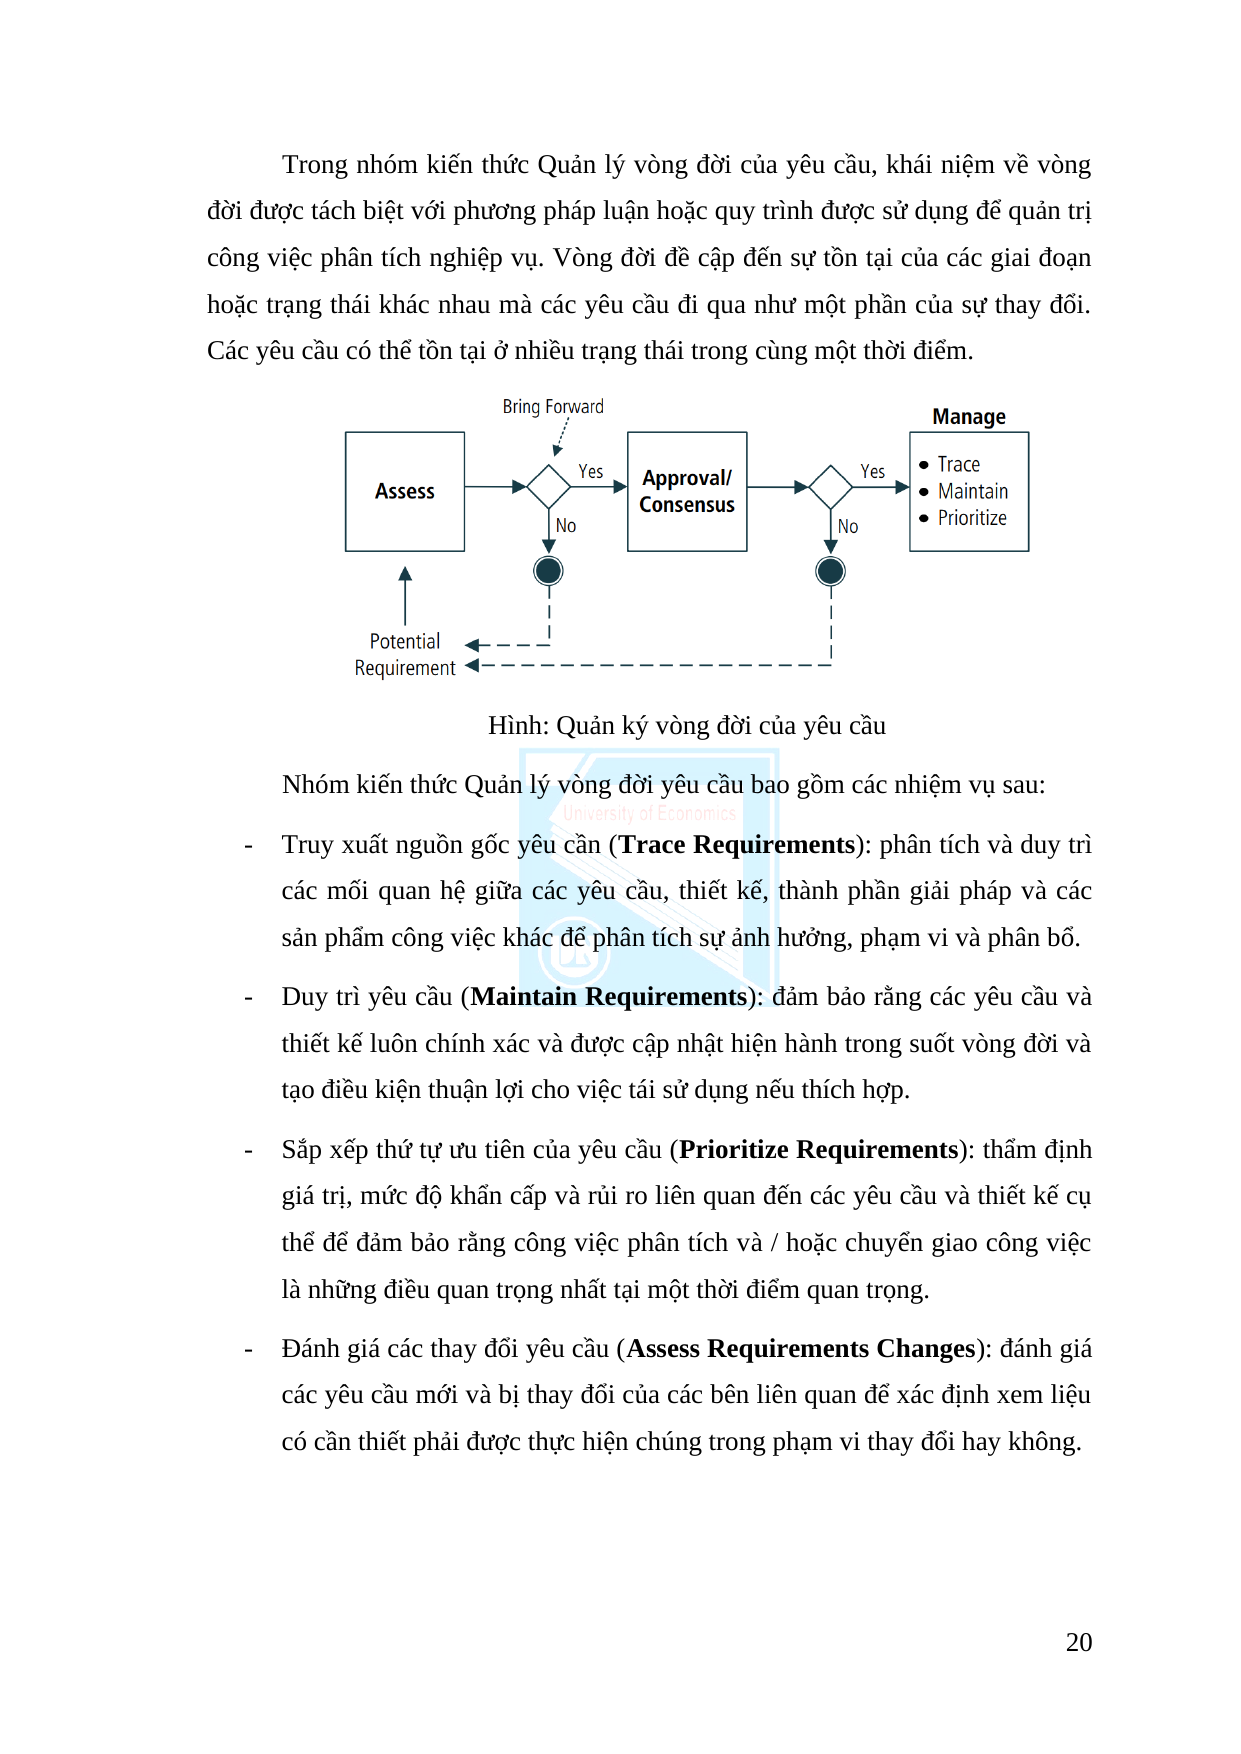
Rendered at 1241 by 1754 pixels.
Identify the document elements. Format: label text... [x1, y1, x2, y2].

text Sắp xếp thứ tự ưu tiên của yêu cầu (Prioritize Requirements): thẩm định giá trị, mức độ khẩn cấp và rủi ro liên quan đến các yêu cầu và thiết kế cụ thể để đảm bảo rằng công việc phân tích và / hoặc chuyển giao công việc là những điều quan trọng nhất tại một thời điểm quan trọng. [244, 1133, 1092, 1304]
text Nhóm kiến thức Quản lý vòng đời yêu cầu bao gồm các nhiệm vụ sau: [207, 768, 1092, 800]
text Hình: Quản ký vòng đời của yêu cầu [207, 709, 1092, 741]
text Truy xuất nguồn gốc yêu cần (Trace Requirements): phân tích và duy trì các mối quan hệ giữa các yêu cầu, thiết kế, thành phần giải pháp và các sản phẩm công việc khác để phân tích sự ảnh hưởng, phạm vi và phân bổ. [244, 828, 1092, 952]
text Trong nhóm kiến ​​thức Quản lý vòng đời của yêu cầu, khái niệm về vòng đời được tách biệt với phương pháp luận hoặc quy trình được sử dụng để quản trị công việc phân tích nghiệp vụ. Vòng đời đề cập đến sự tồn tại của các giai đoạn hoặc trạng thái khác nhau mà các yêu cầu đi qua như một phần của sự thay đổi. Các yêu cầu có thể tồn tại ở nhiều trạng thái trong cùng một thời điểm. [207, 148, 1092, 366]
text Đánh giá các thay đổi yêu cầu (Assess Requirements Changes): đánh giá các yêu cầu mới và bị thay đổi của các bên liên quan để xác định xem liệu có cần thiết phải được thực hiện chúng trong phạm vi thay đổi hay không. [244, 1332, 1092, 1456]
picture [337, 393, 1037, 682]
text Duy trì yêu cầu (Maintain Requirements): đảm bảo rằng các yêu cầu và thiết kế luôn chính xác và được cập nhật hiện hành trong suốt vòng đời và tạo điều kiện thuận lợi cho việc tái sử dụng nếu thích hợp. [244, 980, 1092, 1105]
